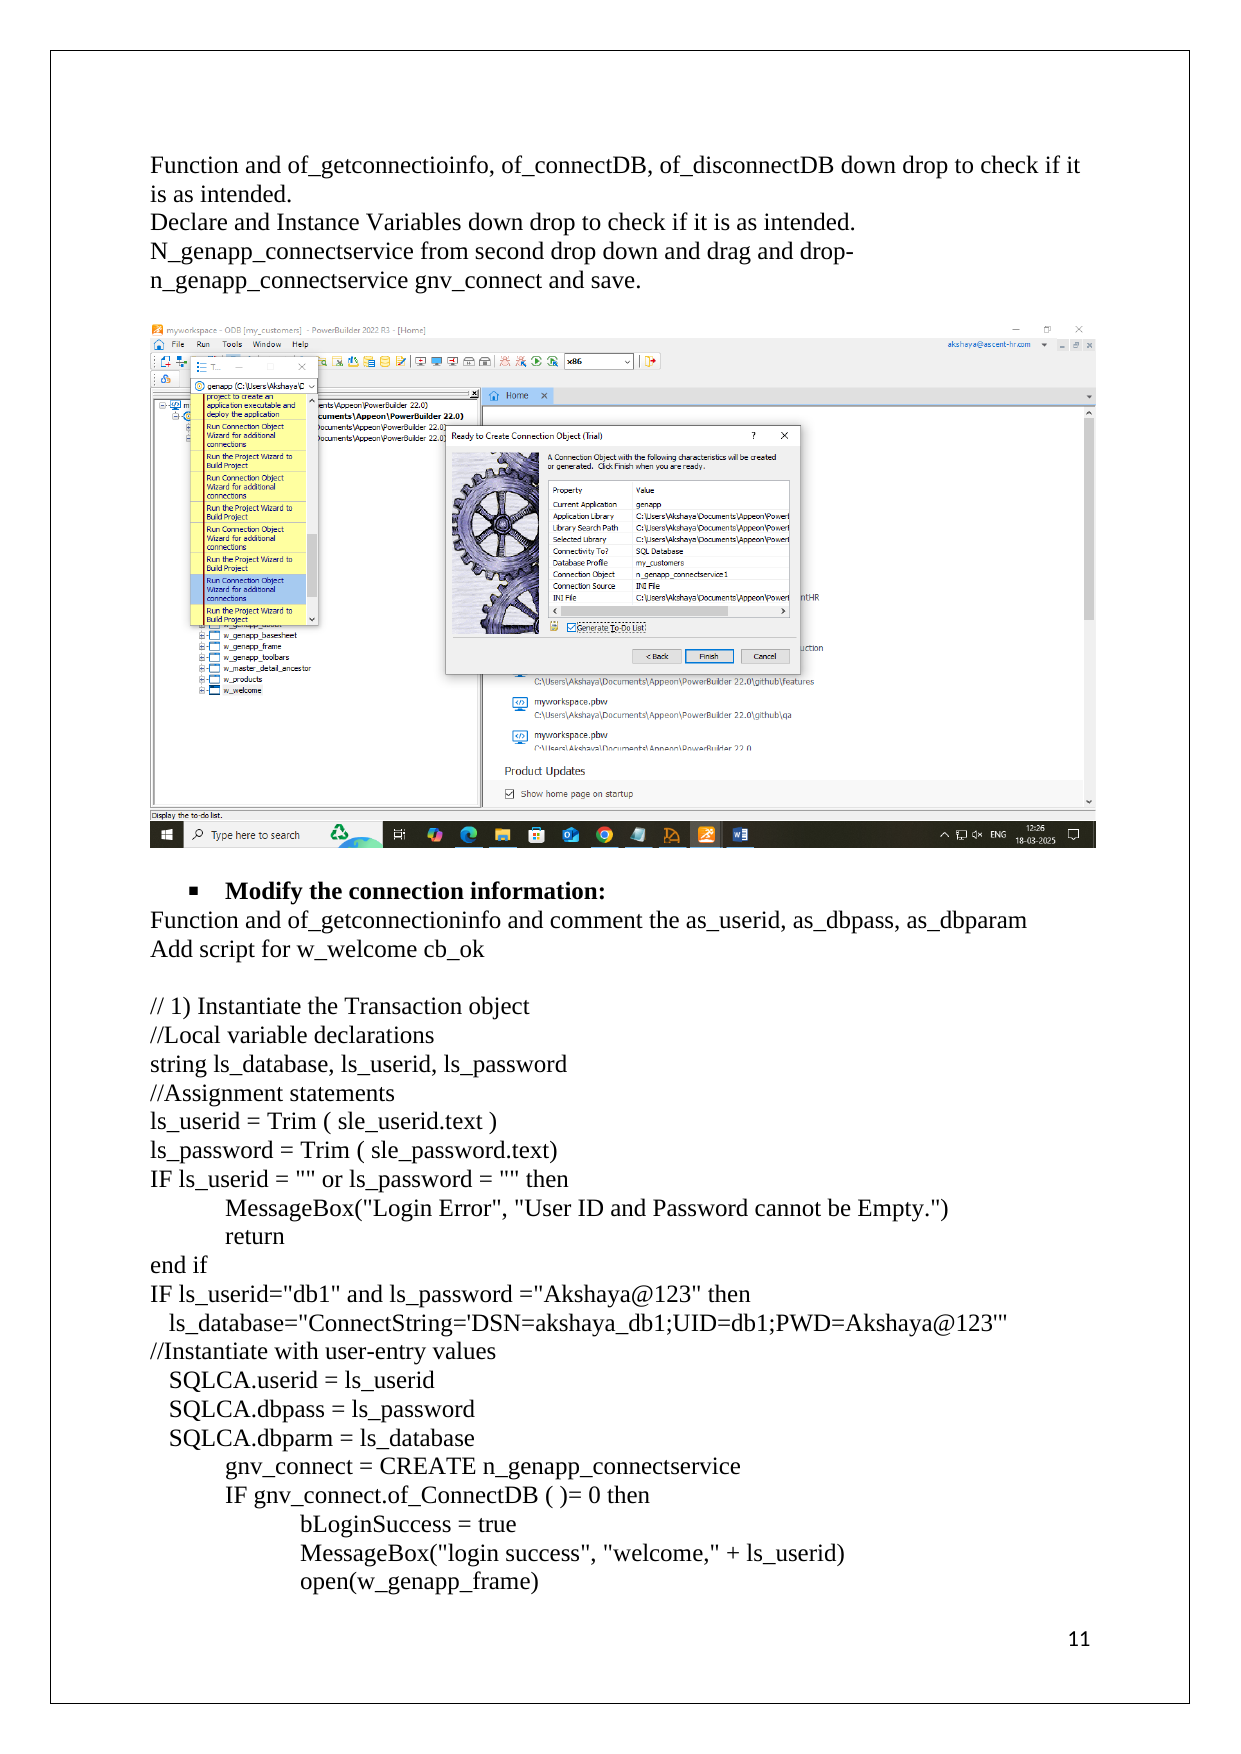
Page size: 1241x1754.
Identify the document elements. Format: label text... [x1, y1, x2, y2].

text MessageBox("login success", "welcome," + ls_userid) [150, 1538, 1090, 1566]
picture [150, 322, 1096, 848]
list Modify the connection information: [187, 876, 1090, 905]
text N_genapp_connectservice from second drop down and drag and drop- n_genapp_connectservice gnv_connect and save. [150, 236, 1090, 294]
text Function and of_getconnectioinfo, of_connectDB, of_disconnectDB down drop to check if it is as intended. [150, 150, 1090, 207]
text bLoginSuccess = true [150, 1509, 1090, 1538]
text Function and of_getconnectioninfo and comment the as_userid, as_dbpass, as_dbparam [150, 905, 1090, 934]
text IF gnv_connect.of_ConnectDB ( )= 0 then [150, 1480, 1090, 1509]
text end if [150, 1250, 1090, 1279]
text ls_database="ConnectString='DSN=akshaya_db1;UID=db1;PWD=Akshaya@123'" [150, 1308, 1090, 1336]
text MessageBox("Login Error", "User ID and Password cannot be Empty.") [150, 1193, 1090, 1221]
text Add script for w_welcome cb_ok [150, 934, 1090, 963]
text IF ls_userid = "" or ls_password = "" then [150, 1164, 1090, 1193]
text SQLCA.dbparm = ls_database [150, 1423, 1090, 1451]
text ls_userid = Trim ( sle_userid.text ) [150, 1106, 1090, 1135]
text string ls_database, ls_userid, ls_password [150, 1049, 1090, 1078]
text Declare and Instance Variables down drop to check if it is as intended. [150, 207, 1090, 236]
text IF ls_userid="db1" and ls_password ="Akshaya@123" then [150, 1279, 1090, 1308]
text ls_password = Trim ( sle_password.text) [150, 1135, 1090, 1164]
text //Local variable declarations [150, 1020, 1090, 1049]
text //Assignment statements [150, 1078, 1090, 1106]
text SQLCA.dbpass = ls_password [150, 1394, 1090, 1423]
text SQLCA.userid = ls_userid [150, 1365, 1090, 1394]
text open(w_genapp_frame) [150, 1566, 1090, 1595]
text return [150, 1221, 1090, 1250]
text //Instantiate with user-entry values [150, 1336, 1090, 1365]
text gnv_connect = CREATE n_genapp_connectservice [150, 1451, 1090, 1480]
text // 1) Instantiate the Transaction object [150, 991, 1090, 1020]
